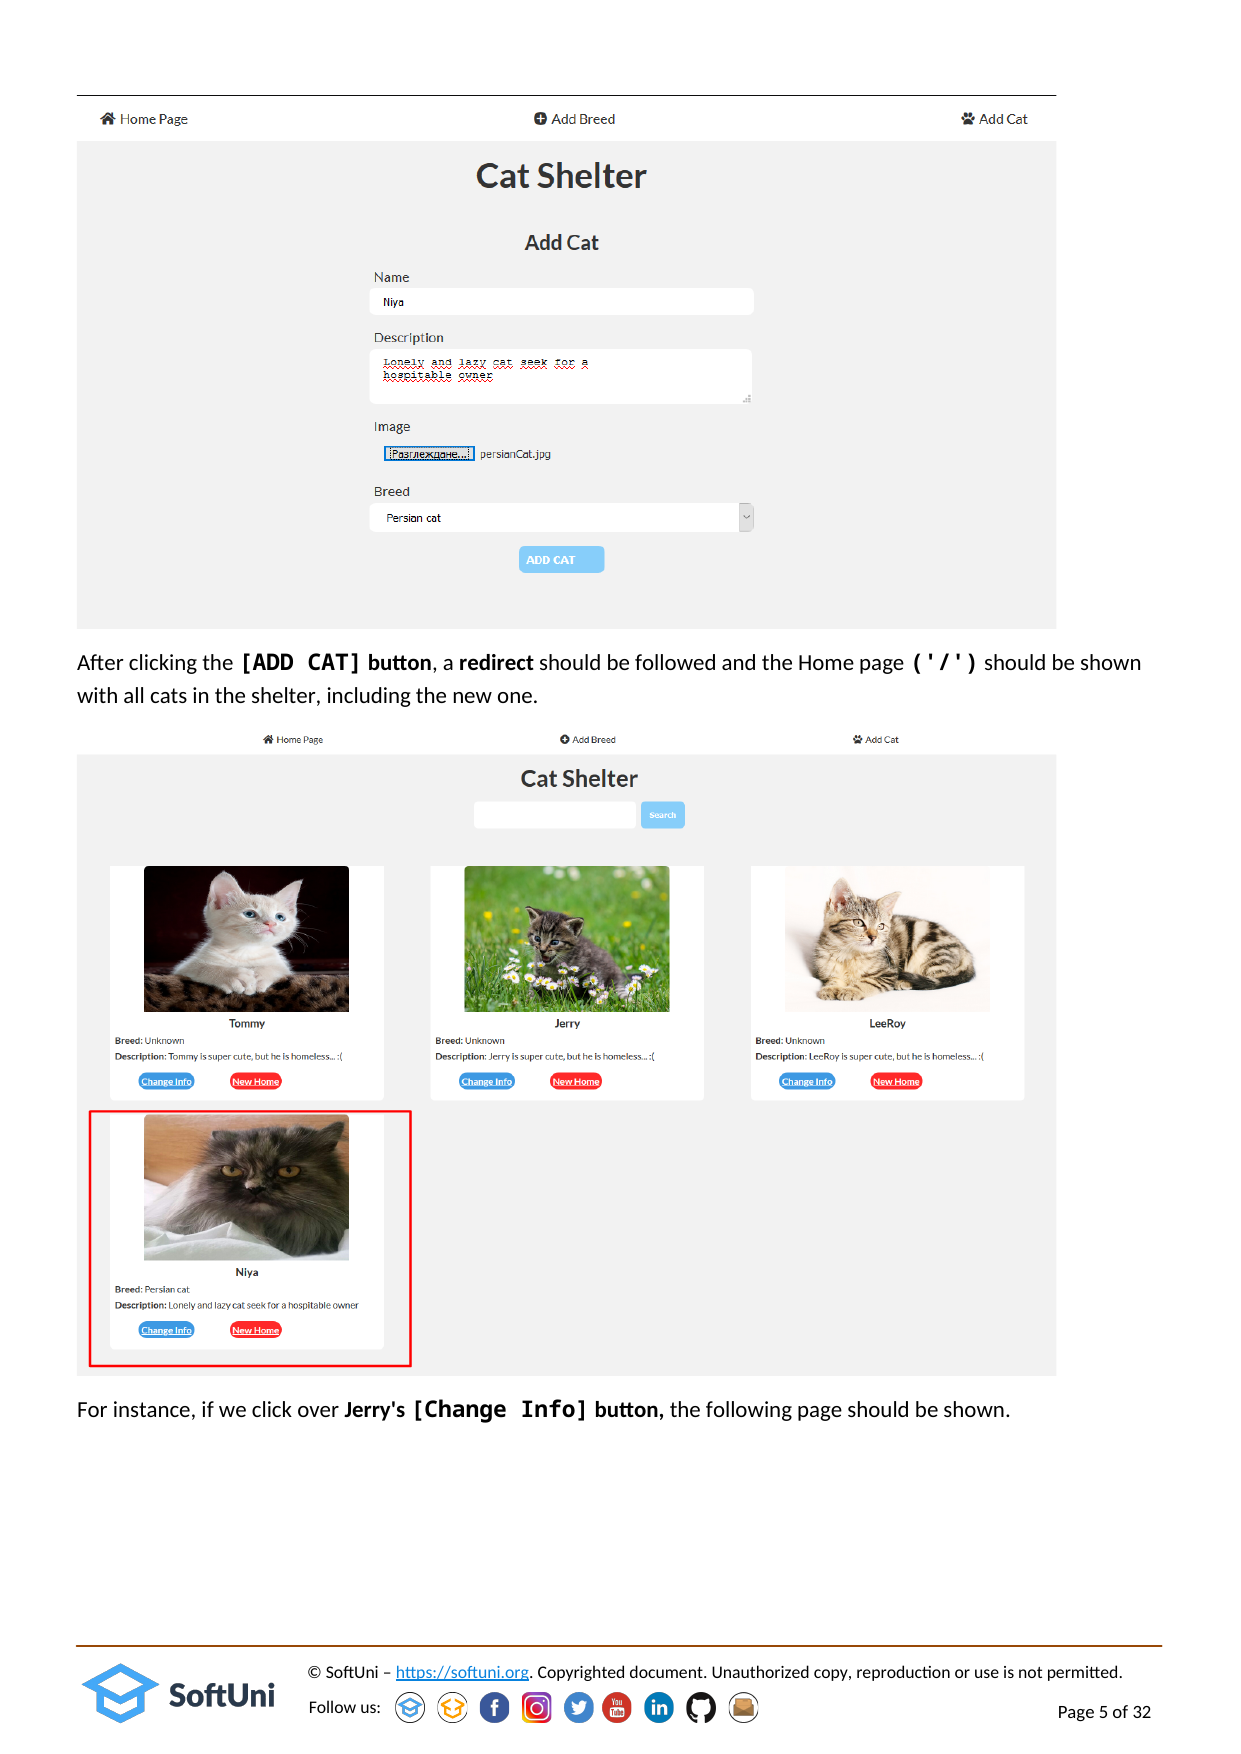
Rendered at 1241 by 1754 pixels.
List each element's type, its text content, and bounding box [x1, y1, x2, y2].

picture [686, 1692, 716, 1723]
picture [564, 1692, 594, 1723]
picture [665, 1714, 674, 1723]
text For instance, if we click over Jerry's [Change Info] button, the following page should be shown. [77, 1393, 1163, 1424]
picture [76, 725, 1057, 1376]
picture [395, 1692, 425, 1723]
picture [658, 1705, 667, 1714]
text After clicking the [ADD CAT] button, a redirect should be followed and the Home page ('/') should be shown with all cats in the shelter, including the new one. [77, 646, 1163, 709]
picture [665, 1692, 674, 1701]
picture [479, 1692, 510, 1723]
picture [522, 1692, 552, 1723]
picture [76, 95, 1057, 629]
picture [75, 1658, 281, 1729]
picture [437, 1692, 468, 1723]
picture [644, 1692, 653, 1701]
picture [644, 1714, 653, 1723]
picture [728, 1692, 759, 1723]
picture [602, 1692, 632, 1723]
